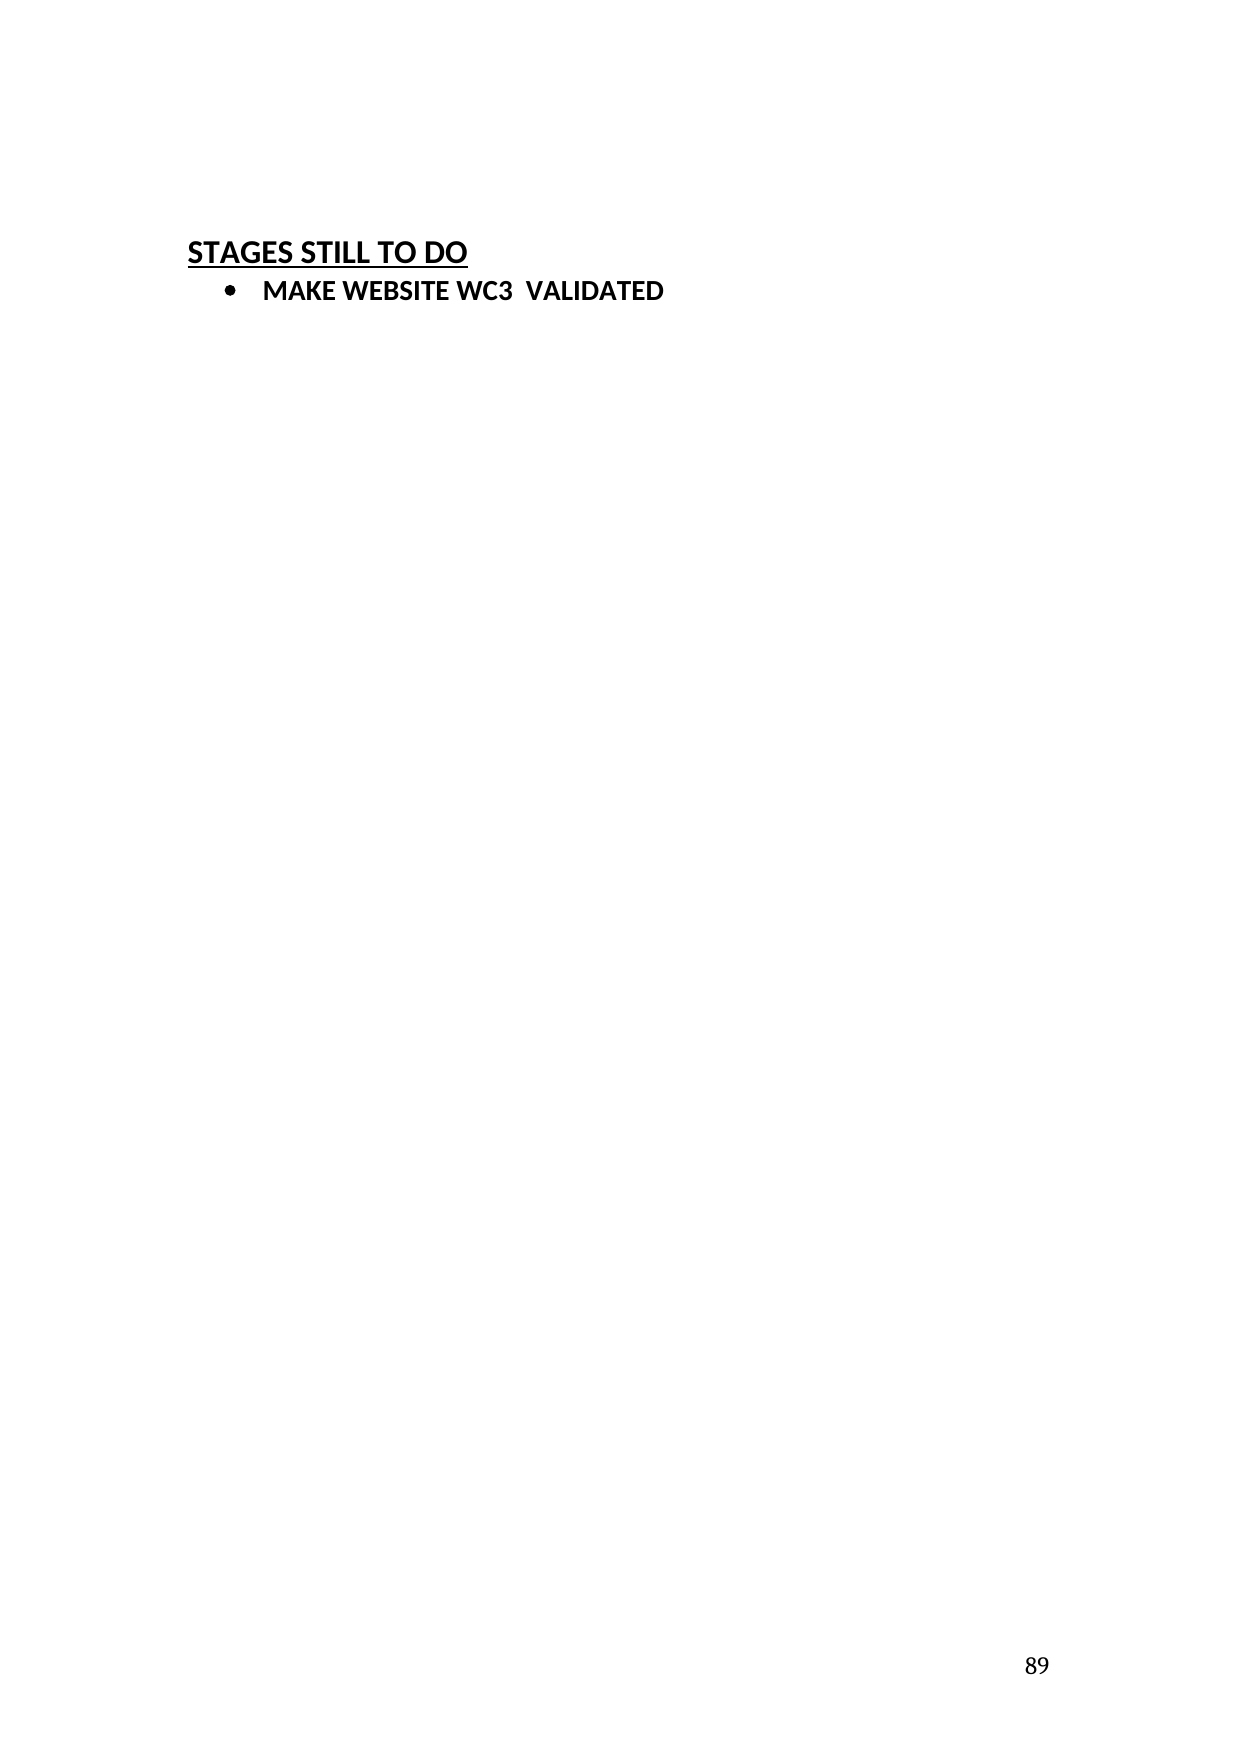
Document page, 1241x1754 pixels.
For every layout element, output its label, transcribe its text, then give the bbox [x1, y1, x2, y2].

list MAKE WEBSITE WC3 VALIDATED [225, 272, 1049, 308]
text STAGES STILL TO DO [187, 231, 1049, 272]
